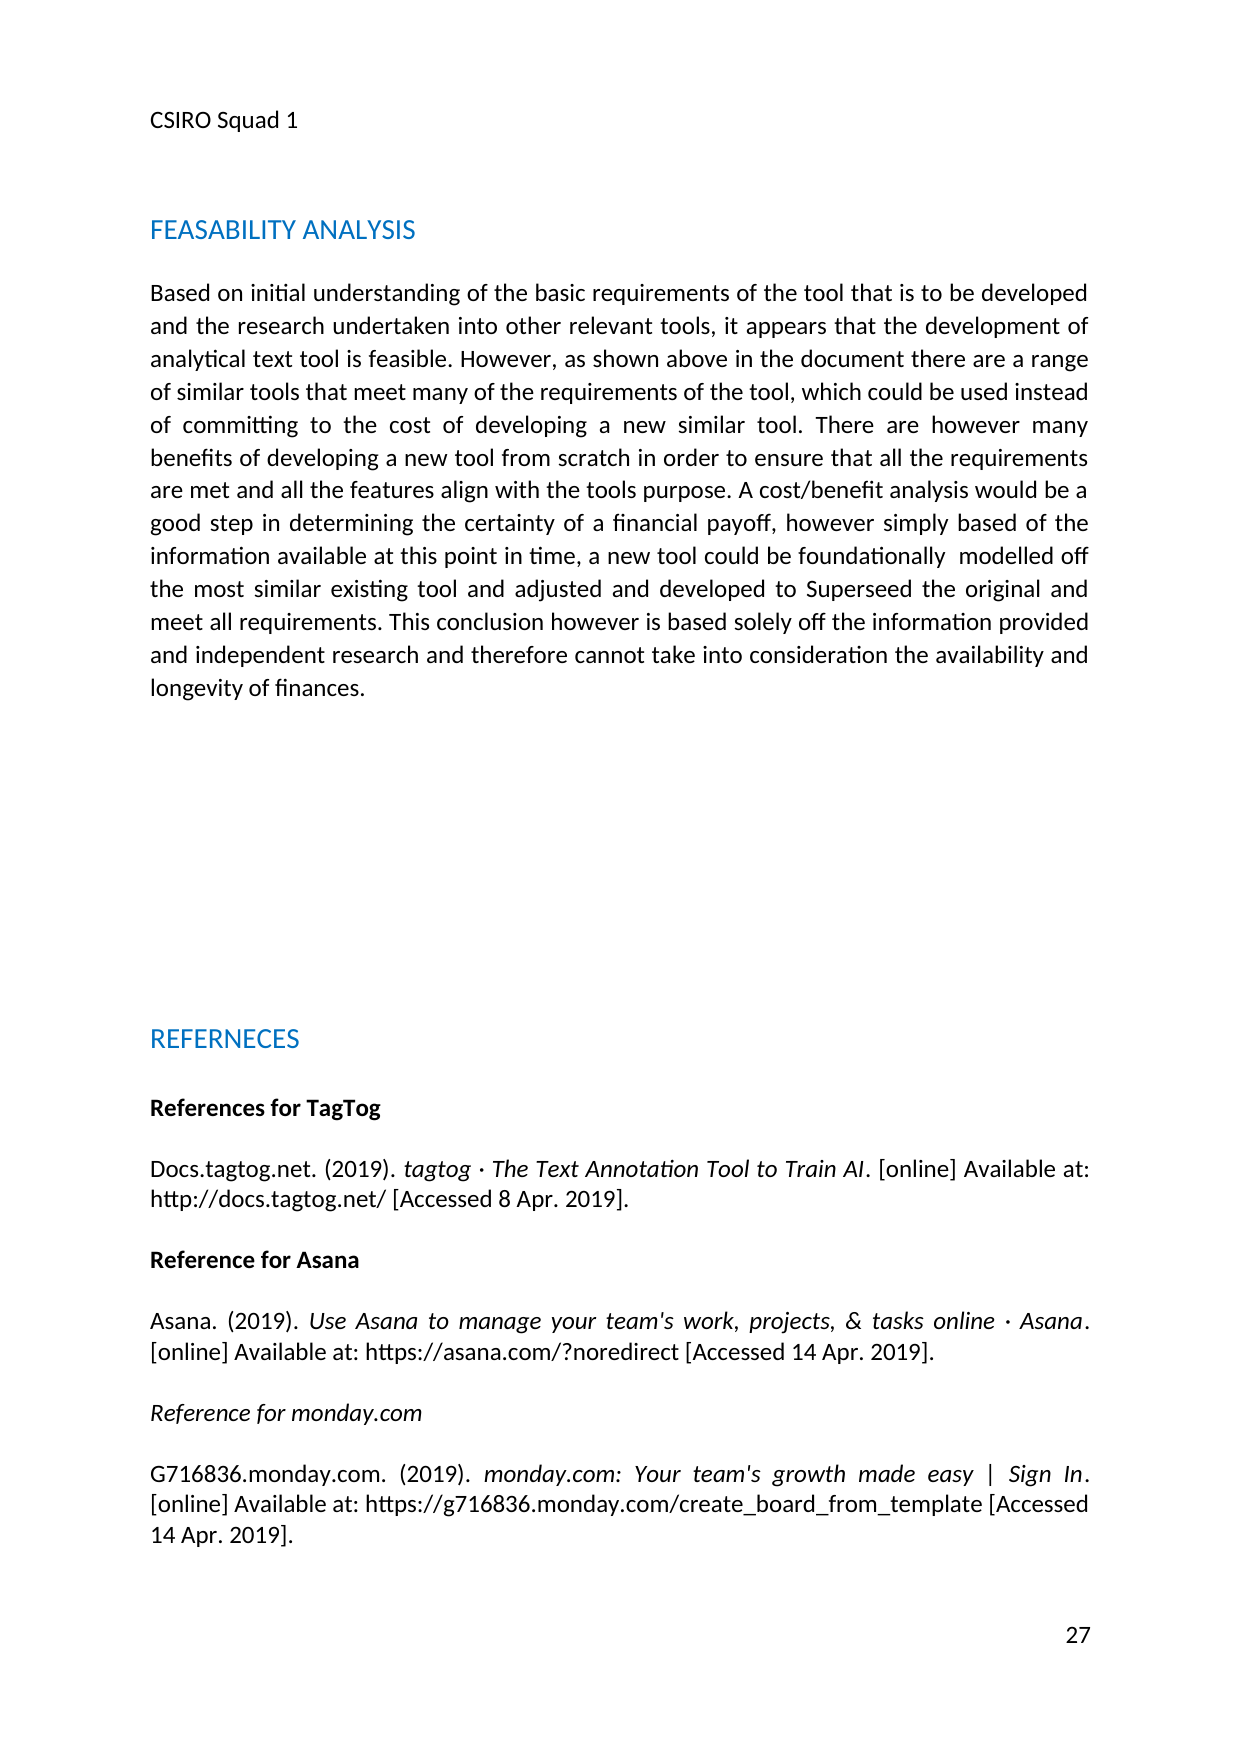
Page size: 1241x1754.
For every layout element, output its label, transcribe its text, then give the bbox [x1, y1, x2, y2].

text FEASABILITY ANALYSIS [150, 211, 1090, 247]
text Based on initial understanding of the basic requirements of the tool that is to be developed and the research undertaken into other relevant tools, it appears that the development of analytical text tool is feasible. However, as shown above in the document there are a range of similar tools that meet many of the requirements of the tool, which could be used instead of committing to the cost of developing a new similar tool. There are however many benefits of developing a new tool from scratch in order to ensure that all the requirements are met and all the features align with the tools purpose. A cost/benefit analysis would be a good step in determining the certainty of a financial payoff, however simply based of the information available at this point in time, a new tool could be foundationally modelled off the most similar existing tool and adjusted and developed to Superseed the original and meet all requirements. This conclusion however is based solely off the information provided and independent research and therefore cannot take into consideration the availability and longevity of finances. [150, 277, 1090, 703]
text Asana. (2019). Use Asana to manage your team's work, projects, & tasks online · Asana. [online] Available at: https://asana.com/?noredirect [Accessed 14 Apr. 2019]. [150, 1306, 1090, 1367]
text Docs.tagtog.net. (2019). tagtog · The Text Annotation Tool to Train AI. [online] Available at: http://docs.tagtog.net/ [Accessed 8 Apr. 2019]. [150, 1153, 1090, 1214]
text Reference for Asana [150, 1244, 1090, 1275]
text REFERNECES [150, 1021, 1090, 1056]
text G716836.monday.com. (2019). monday.com: Your team's growth made easy | Sign In. [online] Available at: https://g716836.monday.com/create_board_from_template [Accessed 14 Apr. 2019]. [150, 1458, 1090, 1550]
text References for TagTog [150, 1092, 1090, 1122]
text Reference for monday.com [150, 1397, 1090, 1428]
